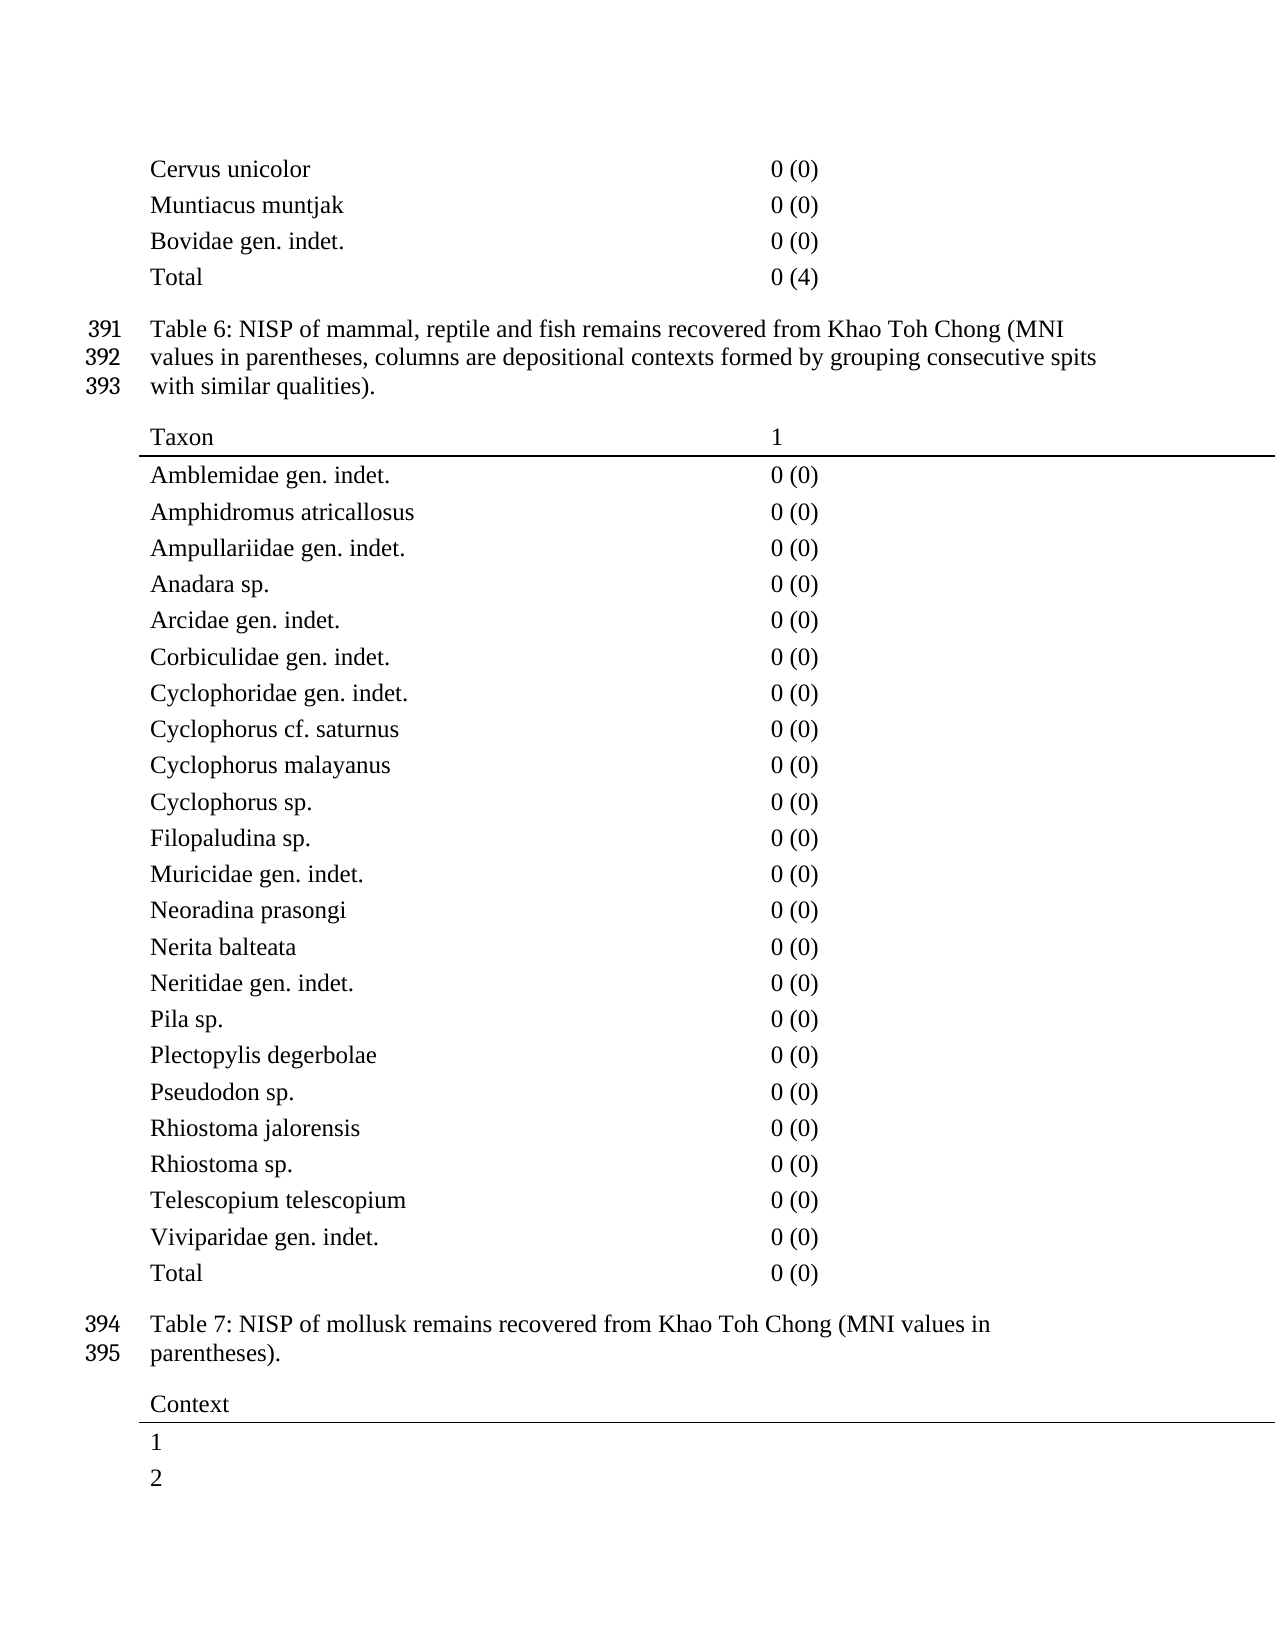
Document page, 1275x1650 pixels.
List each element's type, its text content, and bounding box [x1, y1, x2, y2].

table_cell 2 [139, 1459, 1275, 1496]
table_cell 0 (0) [759, 1182, 1275, 1218]
table_cell 1 [139, 1423, 1275, 1459]
table_cell 0 (4) [759, 259, 1275, 295]
table_cell Neoradina prasongi [139, 892, 759, 928]
table_cell 0 (0) [759, 928, 1275, 964]
table_cell 0 (0) [759, 1037, 1275, 1073]
table_cell Arcidae gen. indet. [139, 602, 759, 638]
table_cell 0 (0) [759, 1145, 1275, 1182]
text Table 7: NISP of mollusk remains recovered from Khao Toh Chong (MNI values in parentheses). [150, 1309, 1125, 1367]
table_cell 0 (0) [759, 565, 1275, 602]
table_cell 0 (0) [759, 1109, 1275, 1145]
table_cell Anadara sp. [139, 565, 759, 602]
table_cell 0 (0) [759, 1073, 1275, 1109]
table_cell Rhiostoma jalorensis [139, 1109, 759, 1145]
table_cell Total [139, 259, 759, 295]
table_cell 0 (0) [759, 150, 1275, 186]
table_cell 0 (0) [759, 1000, 1275, 1037]
table_cell 0 (0) [759, 529, 1275, 565]
table_cell 0 (0) [759, 855, 1275, 892]
table_cell Bovidae gen. indet. [139, 223, 759, 259]
table_cell Viviparidae gen. indet. [139, 1218, 759, 1254]
table_cell 0 (0) [759, 223, 1275, 259]
table_header Taxon [139, 419, 759, 455]
table_cell Pila sp. [139, 1000, 759, 1037]
table_cell Cyclophorus cf. saturnus [139, 710, 759, 747]
table_cell Neritidae gen. indet. [139, 964, 759, 1000]
table_cell 0 (0) [759, 819, 1275, 855]
table_cell 0 (0) [759, 747, 1275, 783]
table_cell 0 (0) [759, 457, 1275, 493]
table_cell 0 (0) [759, 602, 1275, 638]
table_cell Pseudodon sp. [139, 1073, 759, 1109]
table_cell Telescopium telescopium [139, 1182, 759, 1218]
table_cell 0 (0) [759, 674, 1275, 710]
table_cell Total [139, 1254, 759, 1290]
table_cell 0 (0) [759, 892, 1275, 928]
table_cell Amphidromus atricallosus [139, 493, 759, 529]
table_cell 0 (0) [759, 1254, 1275, 1290]
table_cell Cervus unicolor [139, 150, 759, 186]
table_cell Cyclophorus sp. [139, 783, 759, 819]
table_cell Nerita balteata [139, 928, 759, 964]
table_cell Amblemidae gen. indet. [139, 457, 759, 493]
table_cell Ampullariidae gen. indet. [139, 529, 759, 565]
table_cell Muntiacus muntjak [139, 186, 759, 222]
table_cell 0 (0) [759, 638, 1275, 674]
table_cell Muricidae gen. indet. [139, 855, 759, 892]
table_cell Cyclophorus malayanus [139, 747, 759, 783]
table_cell 0 (0) [759, 186, 1275, 222]
table_cell 0 (0) [759, 964, 1275, 1000]
table_cell 0 (0) [759, 1218, 1275, 1254]
table_header Context [139, 1385, 1275, 1422]
table_cell 0 (0) [759, 710, 1275, 747]
text Table 6: NISP of mammal, reptile and fish remains recovered from Khao Toh Chong (MNI values in parentheses, columns are depositional contexts formed by grouping consecutive spits with similar qualities). [150, 314, 1125, 400]
table_cell Rhiostoma sp. [139, 1145, 759, 1182]
table_cell 0 (0) [759, 783, 1275, 819]
table_cell 0 (0) [759, 493, 1275, 529]
table_cell Cyclophoridae gen. indet. [139, 674, 759, 710]
table_header 1 [759, 419, 1275, 455]
table_cell Filopaludina sp. [139, 819, 759, 855]
table_cell Plectopylis degerbolae [139, 1037, 759, 1073]
table_cell Corbiculidae gen. indet. [139, 638, 759, 674]
